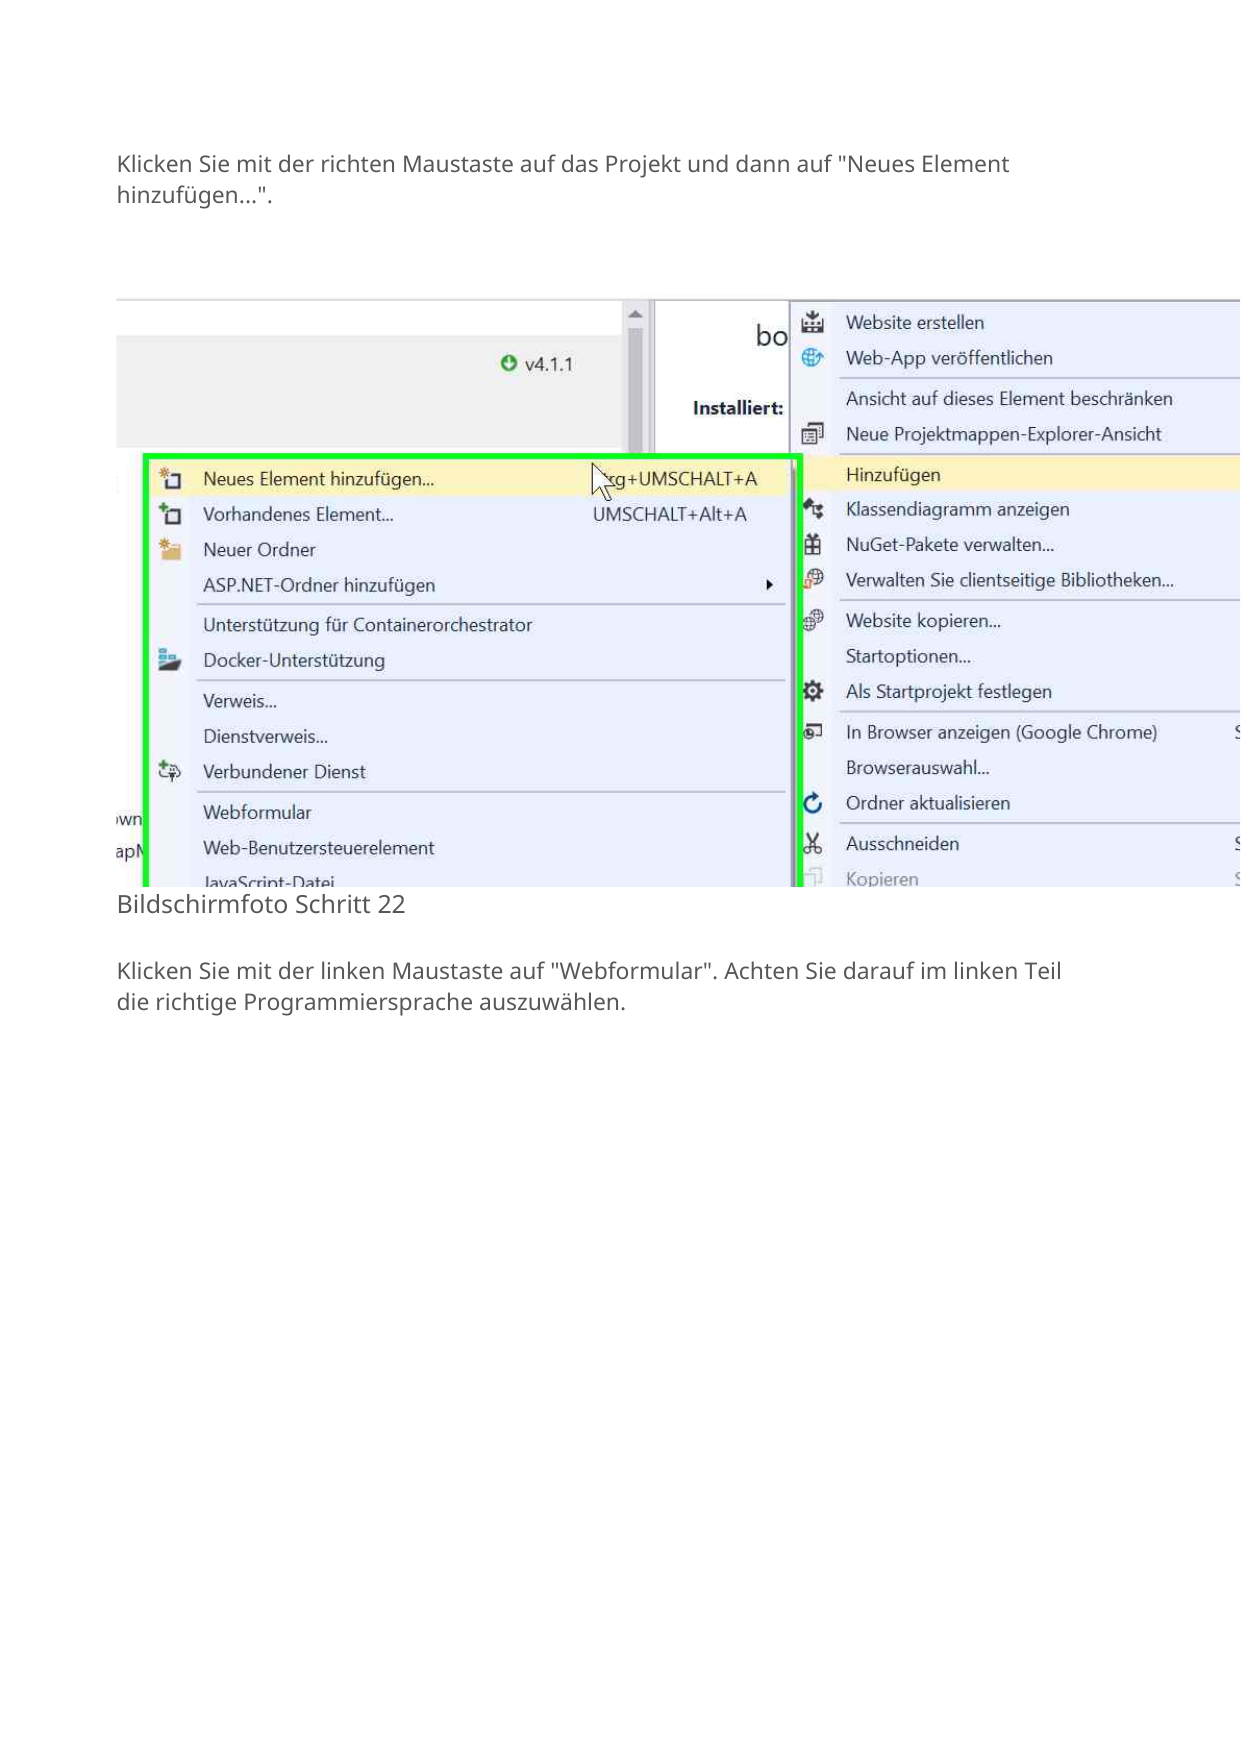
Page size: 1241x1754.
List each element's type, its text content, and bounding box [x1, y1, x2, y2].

picture [116, 279, 1241, 887]
text Klicken Sie mit der richten Maustaste auf das Projekt und dann auf "Neues Element hinzufügen...". [116, 148, 1093, 210]
text Bildschirmfoto Schritt 22 [116, 887, 1093, 920]
text Klicken Sie mit der linken Maustaste auf "Webformular". Achten Sie darauf im linken Teil die richtige Programmiersprache auszuwählen. [116, 955, 1093, 1017]
